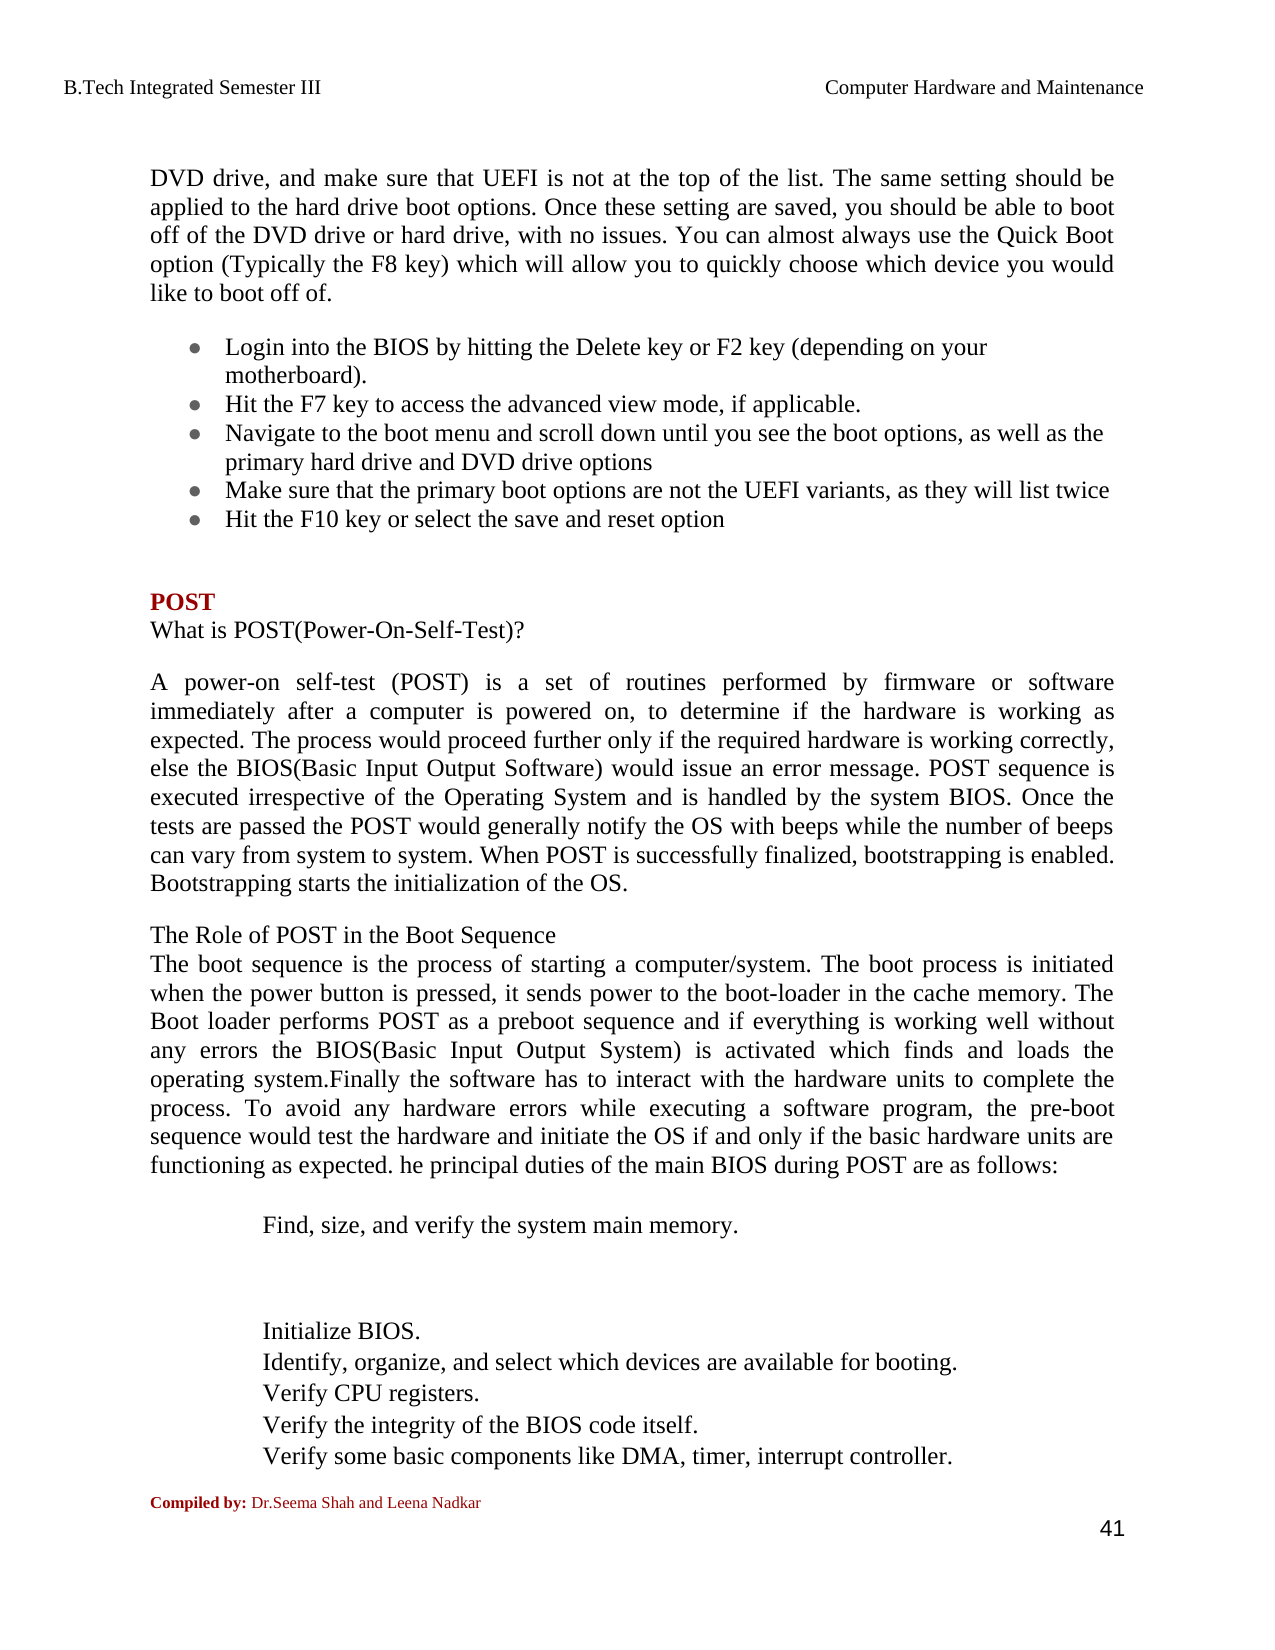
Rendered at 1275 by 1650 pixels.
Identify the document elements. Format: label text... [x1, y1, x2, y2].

text The Role of POST in the Boot Sequence [150, 920, 1116, 949]
list Hit the F7 key to access the advanced view mode, if applicable. [187, 389, 1116, 418]
text The boot sequence is the process of starting a computer/system. The boot process is initiated when the power button is pressed, it sends power to the boot-loader in the cache memory. The Boot loader performs POST as a preboot sequence and if everything is working well without any errors the BIOS(Basic Input Output System) is activated which finds and loads the operating system.Finally the software has to interact with the hardware units to complete the process. To avoid any hardware errors while executing a software program, the pre-boot sequence would test the hardware and initiate the OS if and only if the basic hardware units are functioning as expected. he principal duties of the main BIOS during POST are as follows: [150, 949, 1116, 1179]
list Verify some basic components like DMA, timer, interrupt controller. [225, 1439, 1116, 1470]
text POST [150, 587, 1116, 616]
list Initialize BIOS. [225, 1314, 1116, 1345]
list Hit the F10 key or select the save and reset option [187, 504, 1116, 533]
list Find, size, and verify the system main memory. [225, 1208, 1116, 1239]
list Login into the BIOS by hitting the Delete key or F2 key (depending on your motherboard). [187, 332, 1116, 389]
list Make sure that the primary boot options are not the UEFI variants, as they will list twice [187, 476, 1116, 504]
list Navigate to the boot menu and scroll down until you see the boot options, as well as the primary hard drive and DVD drive options [187, 418, 1116, 476]
list Identify, organize, and select which devices are available for booting. [225, 1345, 1116, 1376]
list Verify CPU registers. [225, 1376, 1116, 1408]
text What is POST(Power-On-Self-Test)? [150, 616, 1116, 644]
list Verify the integrity of the BIOS code itself. [225, 1408, 1116, 1439]
text A power-on self-test (POST) is a set of routines performed by firmware or software immediately after a computer is powered on, to determine if the hardware is working as expected. The process would proceed further only if the required hardware is working correctly, else the BIOS(Basic Input Output Software) would issue an error message. POST sequence is executed irrespective of the Operating System and is handled by the system BIOS. Once the tests are passed the POST would generally notify the OS with beeps while the number of beeps can vary from system to system. When POST is successfully finalized, bootstrapping is enabled. Bootstrapping starts the initialization of the OS. [150, 667, 1116, 897]
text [150, 163, 1116, 307]
